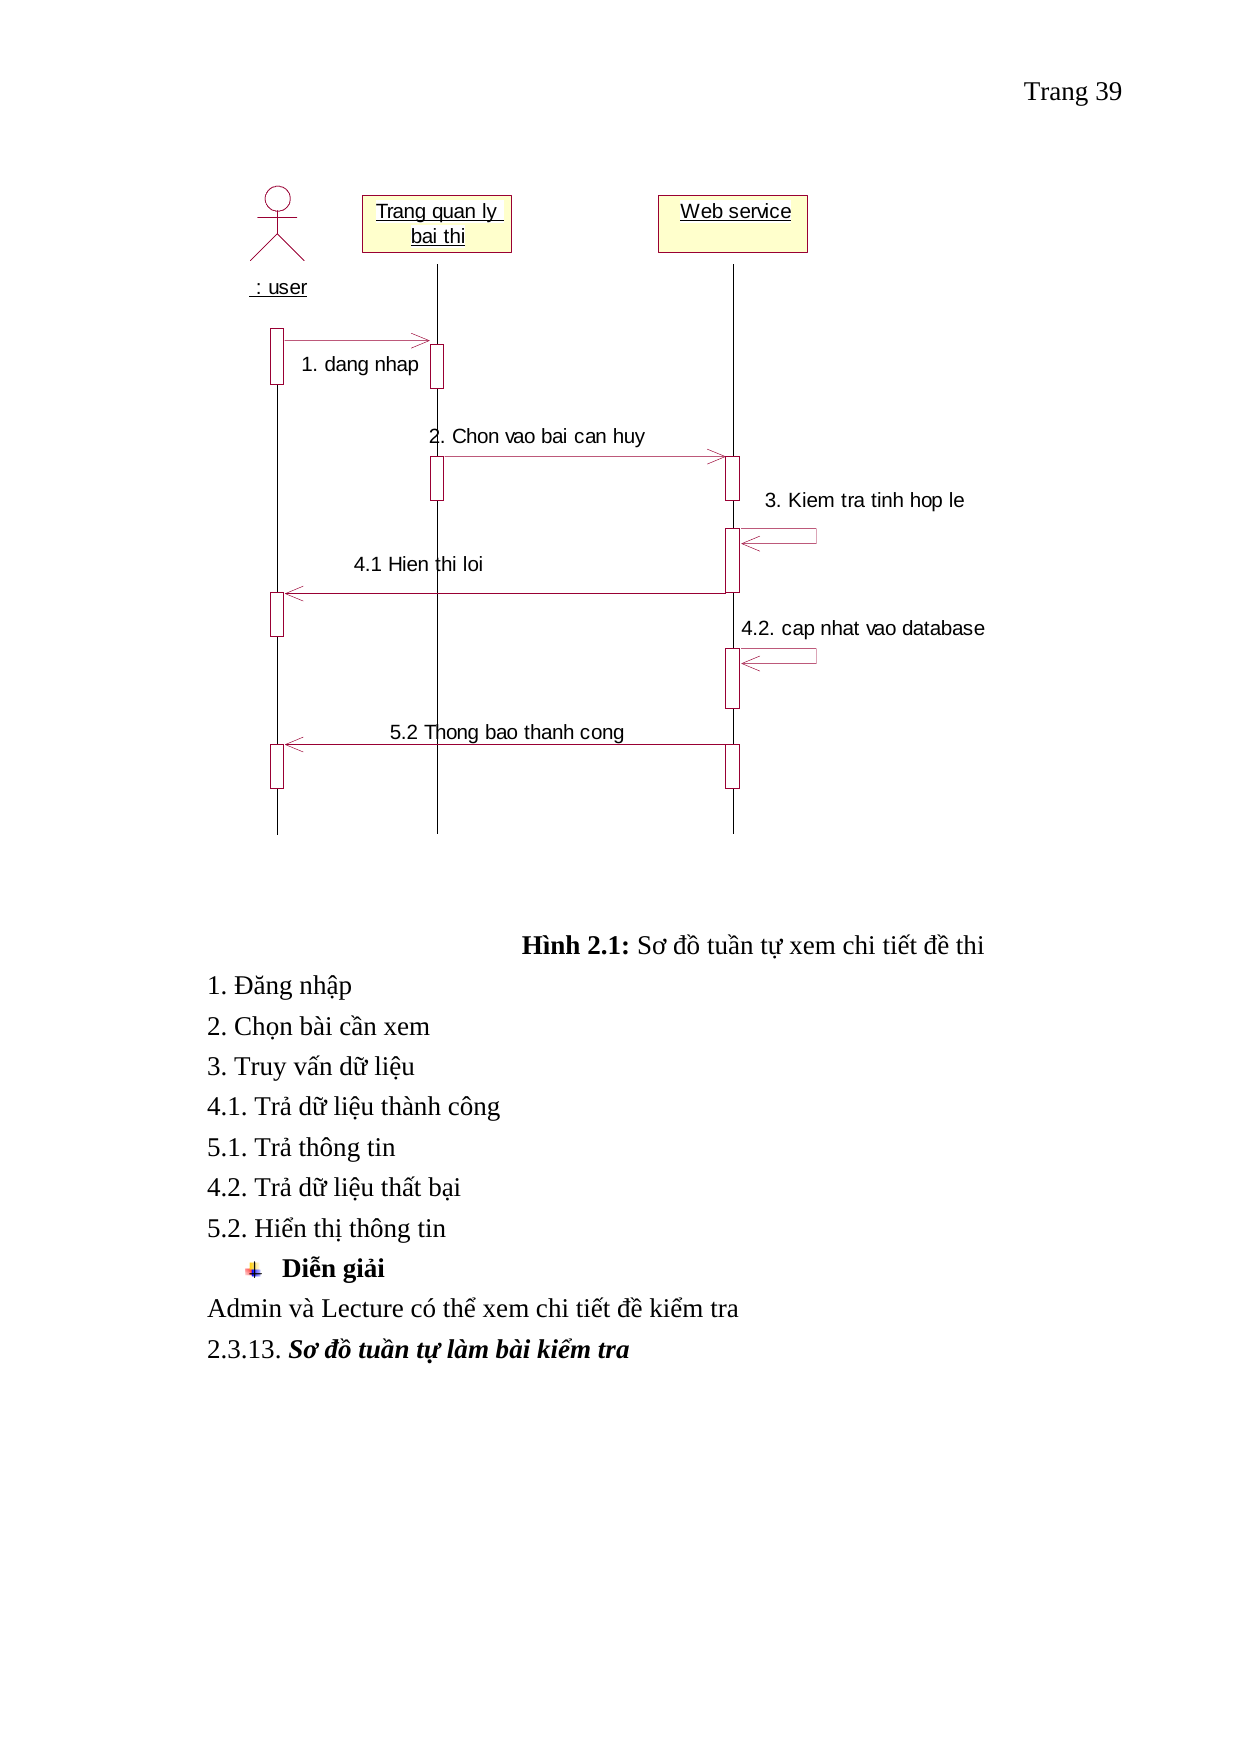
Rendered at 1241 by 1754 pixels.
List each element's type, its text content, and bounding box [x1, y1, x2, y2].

list 1. Đăng nhập [207, 969, 1122, 1000]
list 4.1. Trả dữ liệu thành công [207, 1091, 1122, 1122]
picture [245, 1260, 262, 1278]
list 2. Chọn bài cần xem [207, 1010, 1122, 1041]
list 3. Truy vấn dữ liệu [207, 1050, 1122, 1081]
list 5.1. Trả thông tin [207, 1131, 1122, 1162]
list Diễn giải [244, 1252, 1122, 1283]
text Sơ đồ tuần tự xem chi tiết đề thi [384, 929, 1122, 960]
list Admin và Lecture có thể xem chi tiết đề kiểm tra [207, 1293, 1122, 1324]
text Sơ đồ tuần tự làm bài kiểm tra [207, 1333, 1122, 1364]
list 5.2. Hiển thị thông tin [207, 1212, 1122, 1243]
list 4.2. Trả dữ liệu thất bại [207, 1171, 1122, 1202]
